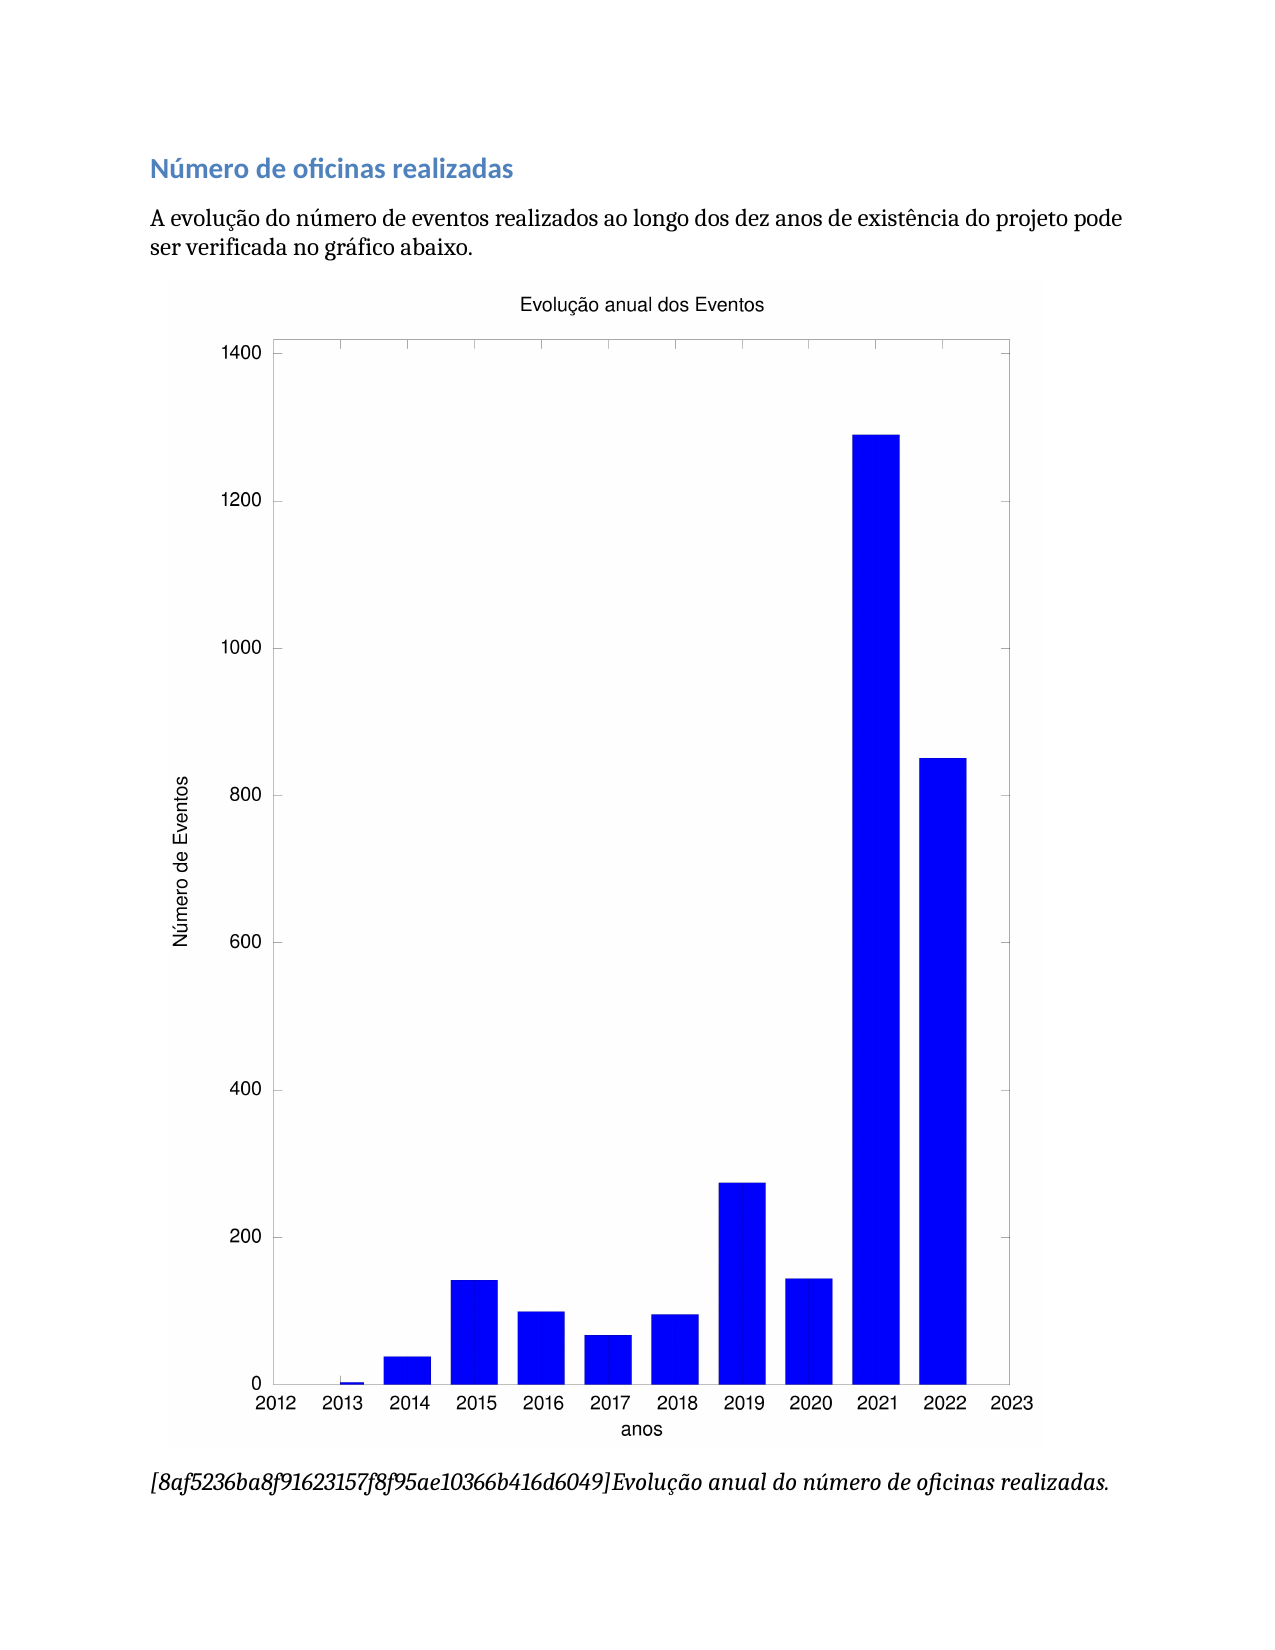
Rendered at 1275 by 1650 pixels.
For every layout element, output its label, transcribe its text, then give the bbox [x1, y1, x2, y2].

text [8af5236ba8f91623157f8f95ae10366b416d6049]Evolução anual do número de oficinas realizadas. [150, 1468, 1125, 1497]
subtitle Número de oficinas realizadas [150, 150, 1125, 186]
text A evolução do número de eventos realizados ao longo dos dez anos de existência do projeto pode ser verificada no gráfico abaixo. [150, 204, 1125, 262]
picture [168, 280, 1044, 1448]
